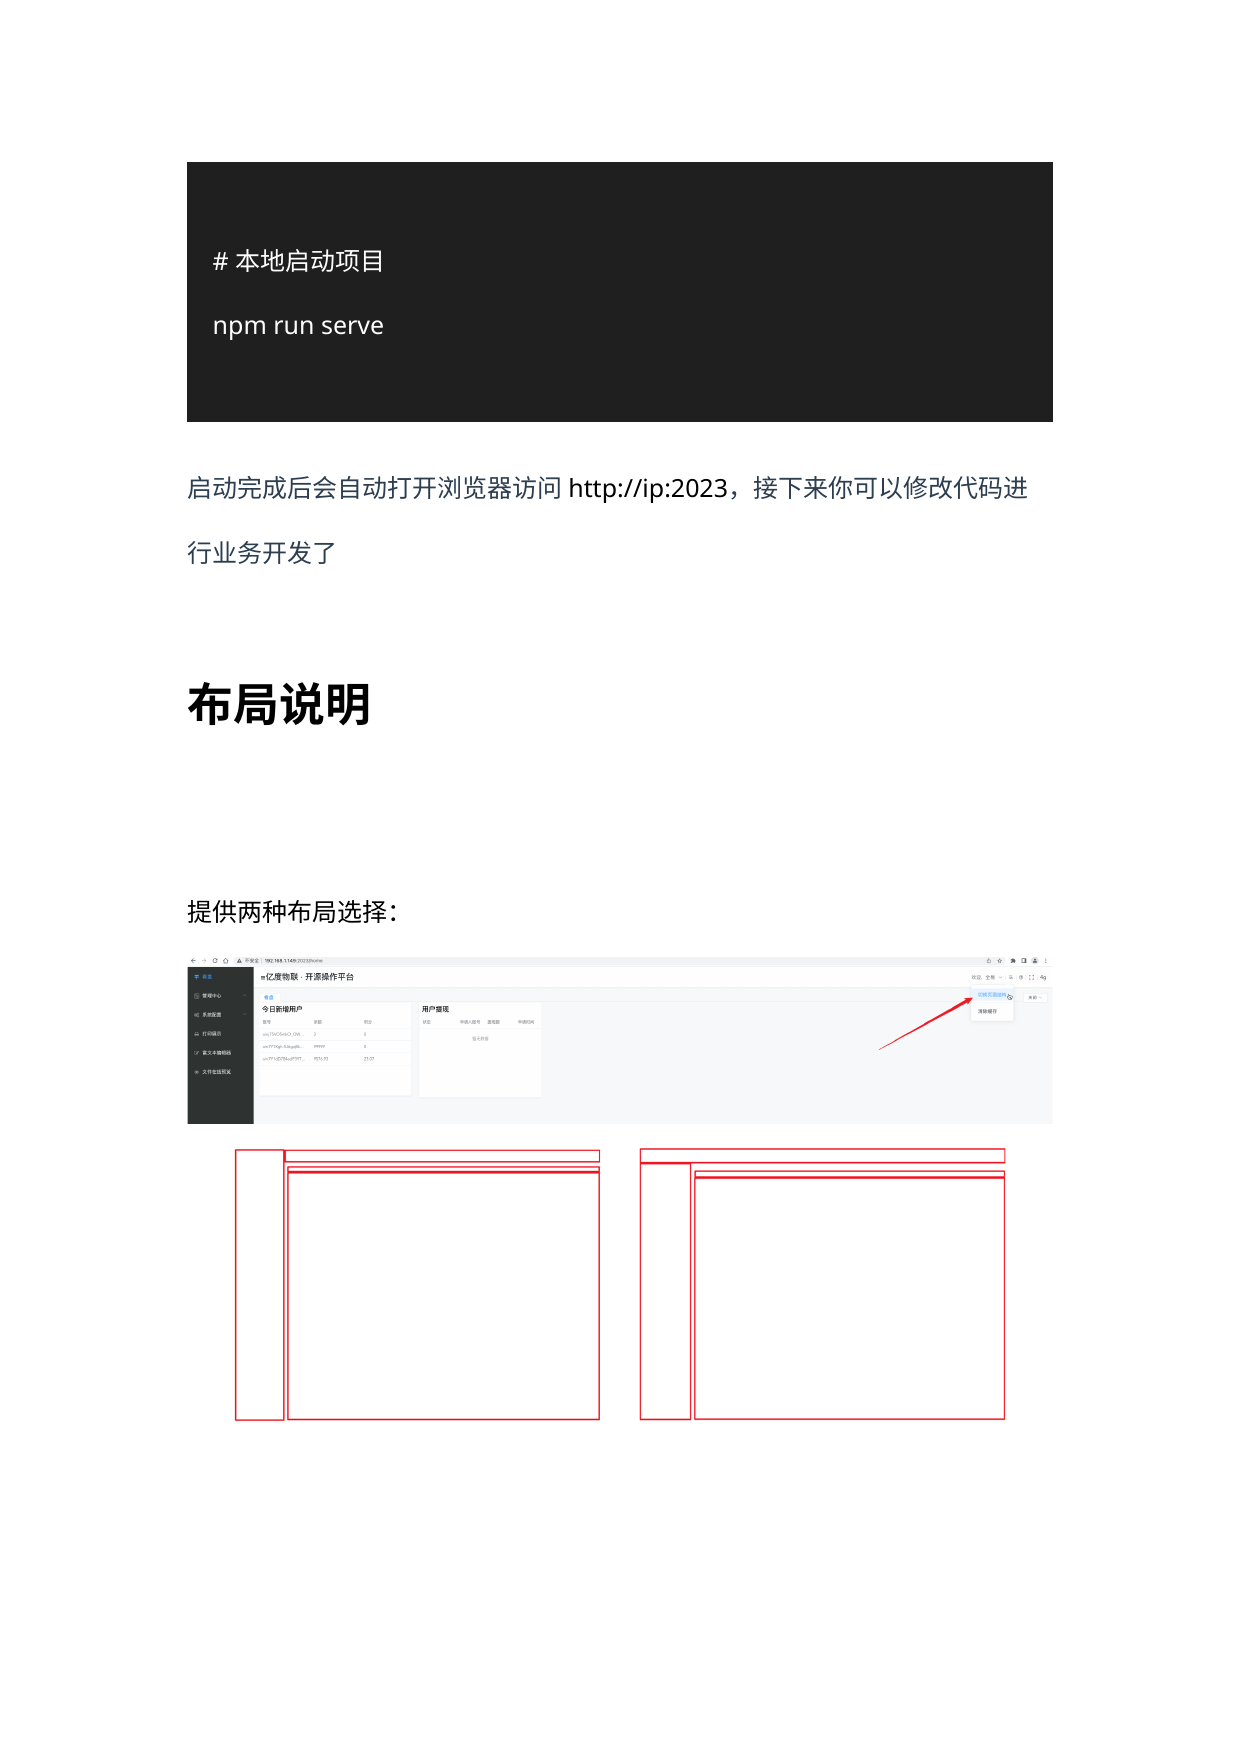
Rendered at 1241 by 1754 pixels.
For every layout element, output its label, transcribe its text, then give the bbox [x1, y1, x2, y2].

picture [234, 1149, 601, 1421]
text # 本地启动项目 [187, 227, 1053, 292]
picture [639, 1147, 1006, 1421]
subtitle 布局说明 [187, 652, 1053, 750]
text 提供两种布局选择： [187, 878, 1053, 943]
text npm run serve [187, 292, 1053, 357]
picture [187, 957, 1053, 1124]
text 启动完成后会自动打开浏览器访问 http://ip:2023，接下来你可以修改代码进行业务开发了 [187, 454, 1053, 584]
